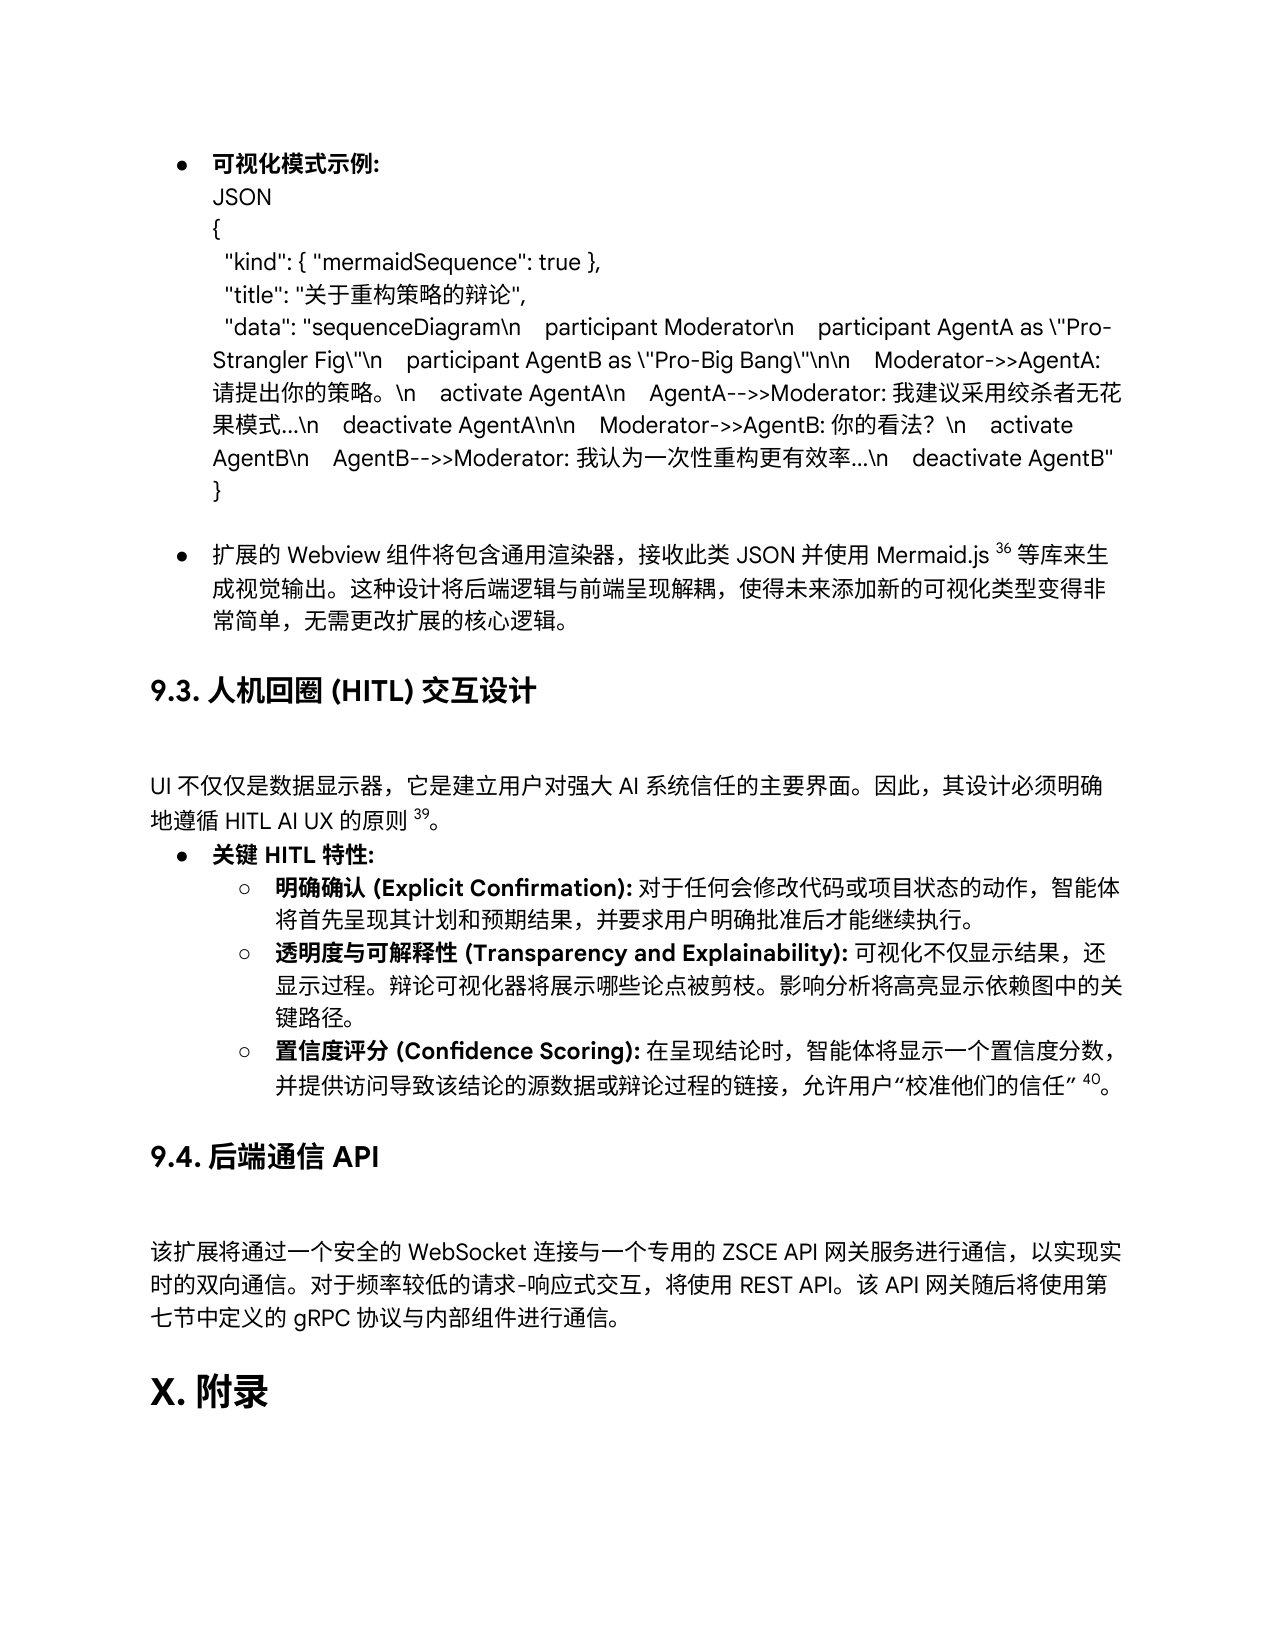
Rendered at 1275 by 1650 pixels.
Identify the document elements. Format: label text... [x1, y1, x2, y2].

list 明确确认 (Explicit Confirmation): 对于任何会修改代码或项目状态的动作，智能体将首先呈现其计划和预期结果，并要求用户明确批准后才能继续执行。 [237, 874, 1125, 935]
text UI 不仅仅是数据显示器，它是建立用户对强大 AI 系统信任的主要界面。因此，其设计必须明确地遵循 HITL AI UX 的原则 39。 [150, 772, 1125, 837]
subtitle 9.4. 后端通信 API [150, 1139, 1125, 1176]
text 该扩展将通过一个安全的 WebSocket 连接与一个专用的 ZSCE API 网关服务进行通信，以实现实时的双向通信。对于频率较低的请求-响应式交互，将使用 REST API。该 API 网关随后将使用第七节中定义的 gRPC 协议与内部组件进行通信。 [150, 1238, 1125, 1332]
list 置信度评分 (Confidence Scoring): 在呈现结论时，智能体将显示一个置信度分数，并提供访问导致该结论的源数据或辩论过程的链接，允许用户“校准他们的信任” 40。 [237, 1037, 1125, 1102]
list 扩展的 Webview 组件将包含通用渲染器，接收此类 JSON 并使用 Mermaid.js 36 等库来生成视觉输出。这种设计将后端逻辑与前端呈现解耦，使得未来添加新的可视化类型变得非常简单，无需更改扩展的核心逻辑。 [175, 539, 1125, 636]
subtitle 9.3. 人机回圈 (HITL) 交互设计 [150, 673, 1125, 709]
list 关键 HITL 特性: [175, 841, 1125, 870]
list 透明度与可解释性 (Transparency and Explainability): 可视化不仅显示结果，还显示过程。辩论可视化器将展示哪些论点被剪枝。影响分析将高亮显示依赖图中的关键路径。 [237, 939, 1125, 1033]
subtitle X. 附录 [150, 1369, 1125, 1416]
list 可视化模式示例: JSON { "kind": { "mermaidSequence": true }, "title": "关于重构策略的辩论", "data": "sequenceDiagram\n participant Moderator\n participant AgentA as \"Pro-Strangler Fig\"\n participant AgentB as \"Pro-Big Bang\"\n\n Moderator->>AgentA: 请提出你的策略。\n activate AgentA\n AgentA-->>Moderator: 我建议采用绞杀者无花果模式...\n deactivate AgentA\n\n Moderator->>AgentB: 你的看法？\n activate AgentB\n AgentB-->>Moderator: 我认为一次性重构更有效率...\n deactivate AgentB" } [175, 150, 1125, 536]
